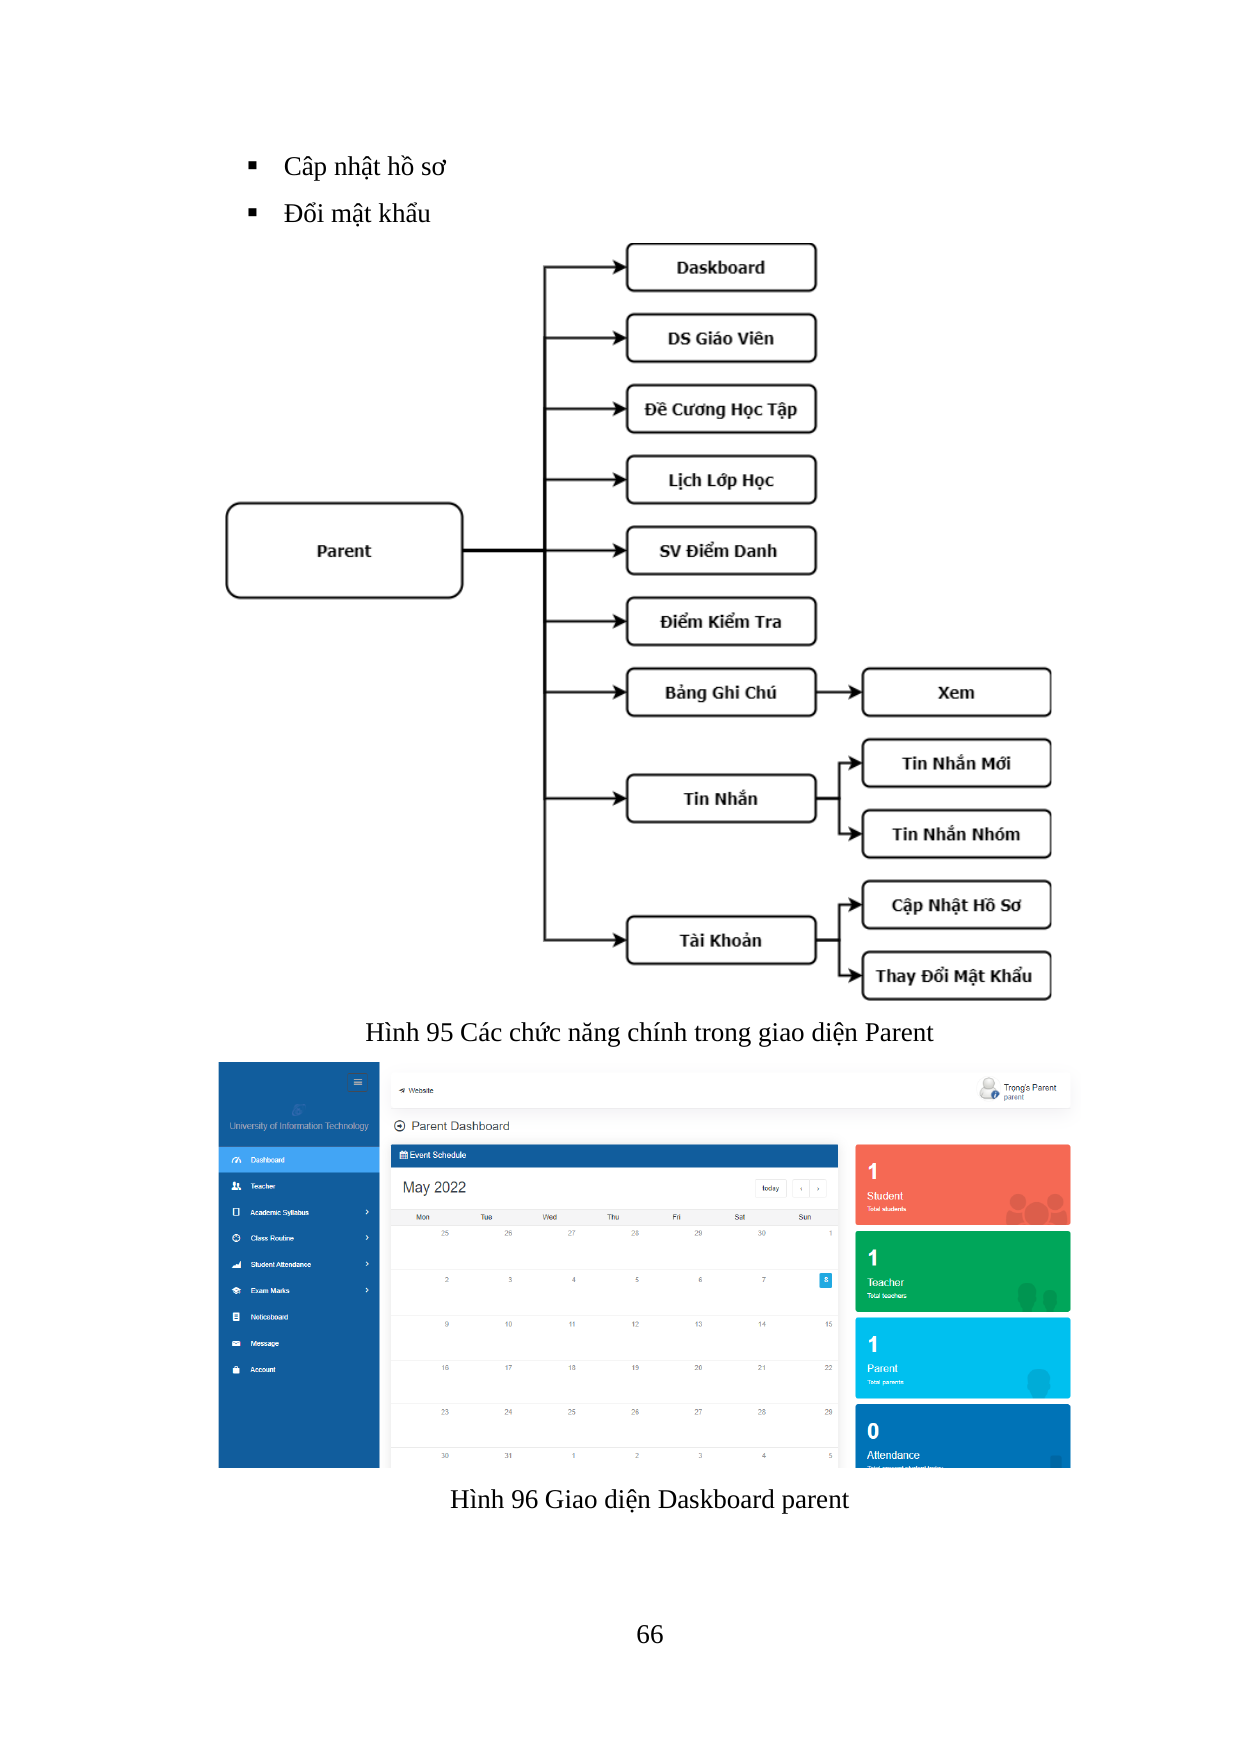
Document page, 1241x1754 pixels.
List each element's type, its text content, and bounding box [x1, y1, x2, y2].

picture [218, 1062, 1081, 1468]
text Hình 95 Các chức năng chính trong giao diện Parent [209, 1016, 1090, 1047]
picture [225, 243, 1052, 1001]
list Đổi mật khẩu [246, 197, 1090, 228]
text Hình 96 Giao diện Daskboard parent [209, 1483, 1090, 1514]
list Câp nhật hồ sơ [246, 150, 1090, 181]
